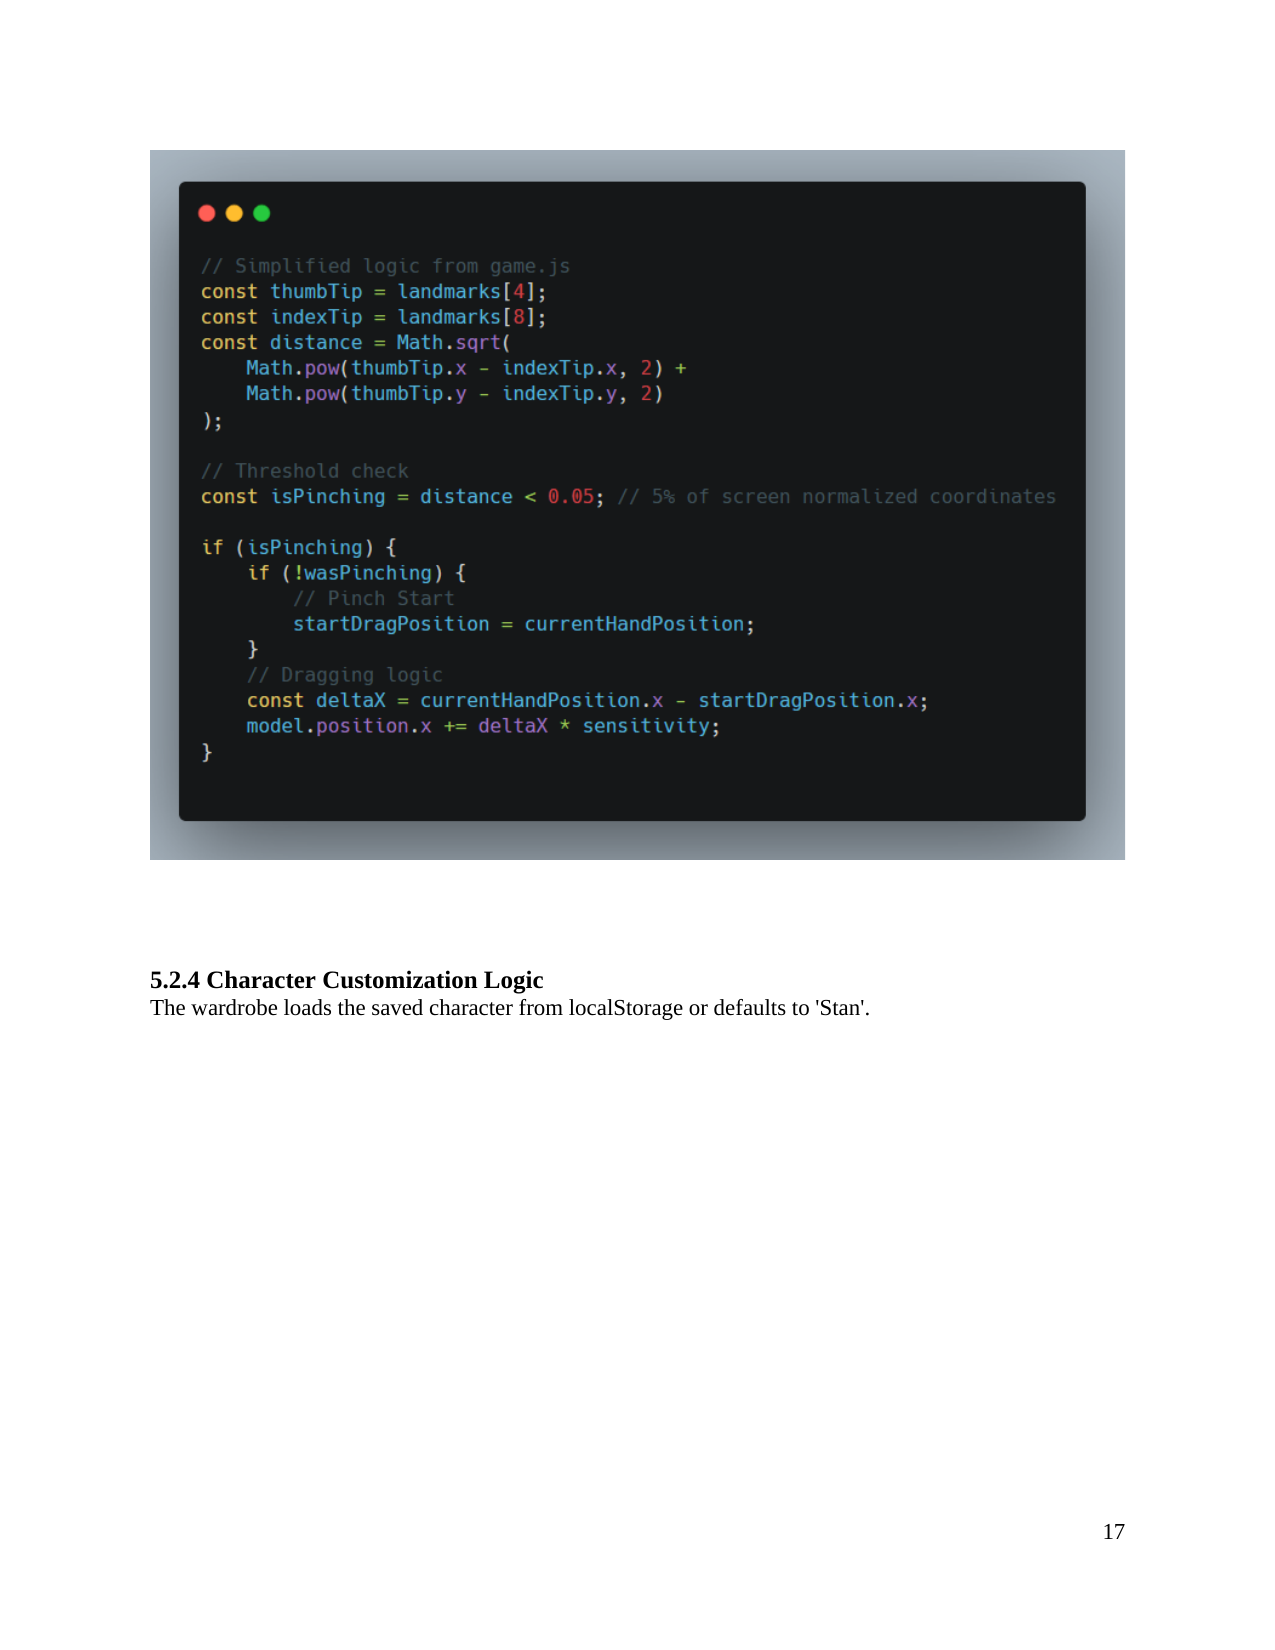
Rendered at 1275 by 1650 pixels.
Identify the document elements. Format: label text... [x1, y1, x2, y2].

picture [150, 150, 1125, 860]
text 5.2.4 Character Customization Logic [150, 965, 1125, 994]
text The wardrobe loads the saved character from localStorage or defaults to 'Stan'. [150, 994, 1125, 1020]
